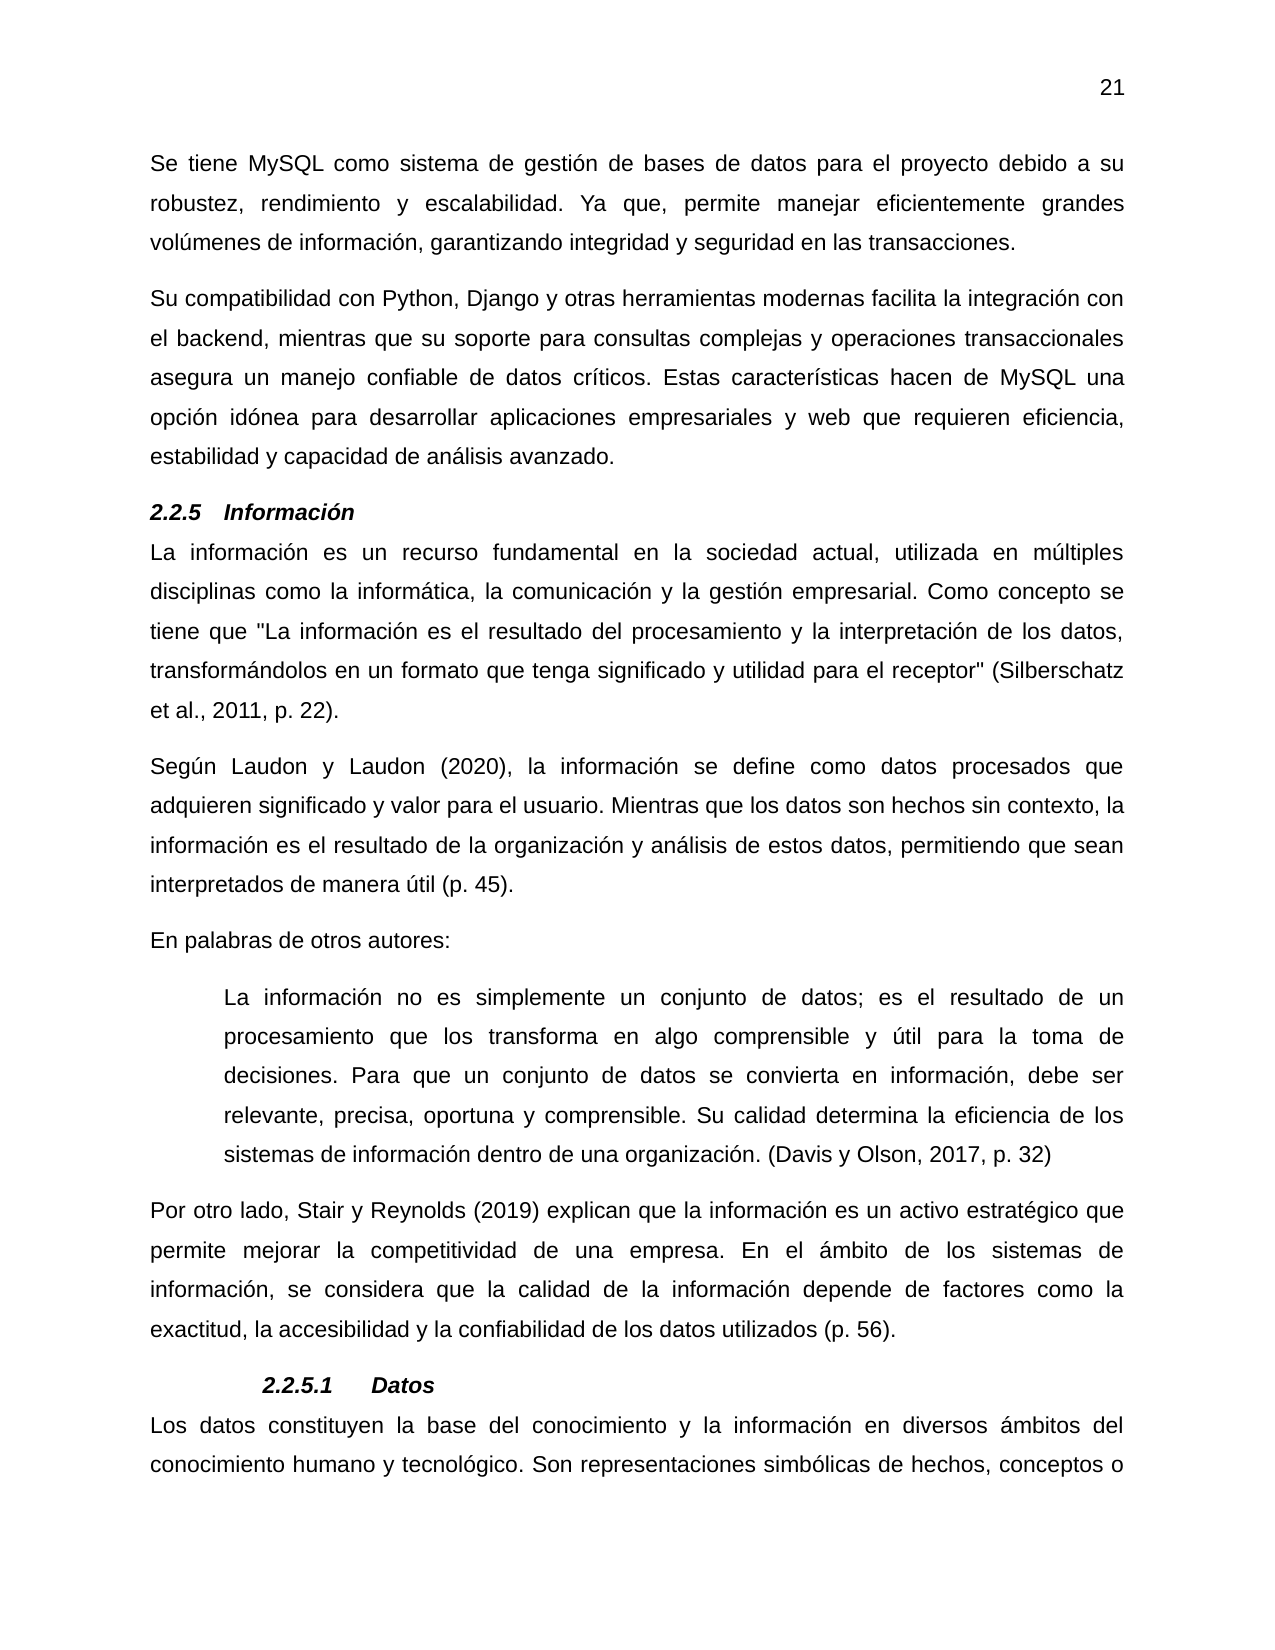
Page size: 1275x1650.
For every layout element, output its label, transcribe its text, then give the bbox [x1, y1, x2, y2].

text Se tiene MySQL como sistema de gestión de bases de datos para el proyecto debido a su robustez, rendimiento y escalabilidad. Ya que, permite manejar eficientemente grandes volúmenes de información, garantizando integridad y seguridad en las transacciones. [150, 150, 1125, 255]
subtitle Información [150, 499, 1125, 526]
text Según Laudon y Laudon (2020), la información se define como datos procesados que adquieren significado y valor para el usuario. Mientras que los datos son hechos sin contexto, la información es el resultado de la organización y análisis de estos datos, permitiendo que sean interpretados de manera útil (p. 45). [150, 753, 1125, 897]
text La información no es simplemente un conjunto de datos; es el resultado de un procesamiento que los transforma en algo comprensible y útil para la toma de decisiones. Para que un conjunto de datos se convierta en información, debe ser relevante, precisa, oportuna y comprensible. Su calidad determina la eficiencia de los sistemas de información dentro de una organización. (Davis y Olson, 2017, p. 32) [224, 983, 1125, 1168]
text La información es un recurso fundamental en la sociedad actual, utilizada en múltiples disciplinas como la informática, la comunicación y la gestión empresarial. Como concepto se tiene que "La información es el resultado del procesamiento y la interpretación de los datos, transformándolos en un formato que tenga significado y utilidad para el receptor" (Silberschatz et al., 2011, p. 22). [150, 539, 1125, 723]
text Su compatibilidad con Python, Django y otras herramientas modernas facilita la integración con el backend, mientras que su soporte para consultas complejas y operaciones transaccionales asegura un manejo confiable de datos críticos. Estas características hacen de MySQL una opción idónea para desarrollar aplicaciones empresariales y web que requieren eficiencia, estabilidad y capacidad de análisis avanzado. [150, 285, 1125, 469]
text En palabras de otros autores: [150, 927, 1125, 954]
text Por otro lado, Stair y Reynolds (2019) explican que la información es un activo estratégico que permite mejorar la competitividad de una empresa. En el ámbito de los sistemas de información, se considera que la calidad de la información depende de factores como la exactitud, la accesibilidad y la confiabilidad de los datos utilizados (p. 56). [150, 1197, 1125, 1342]
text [150, 1412, 1125, 1477]
subtitle Datos [262, 1372, 1125, 1398]
